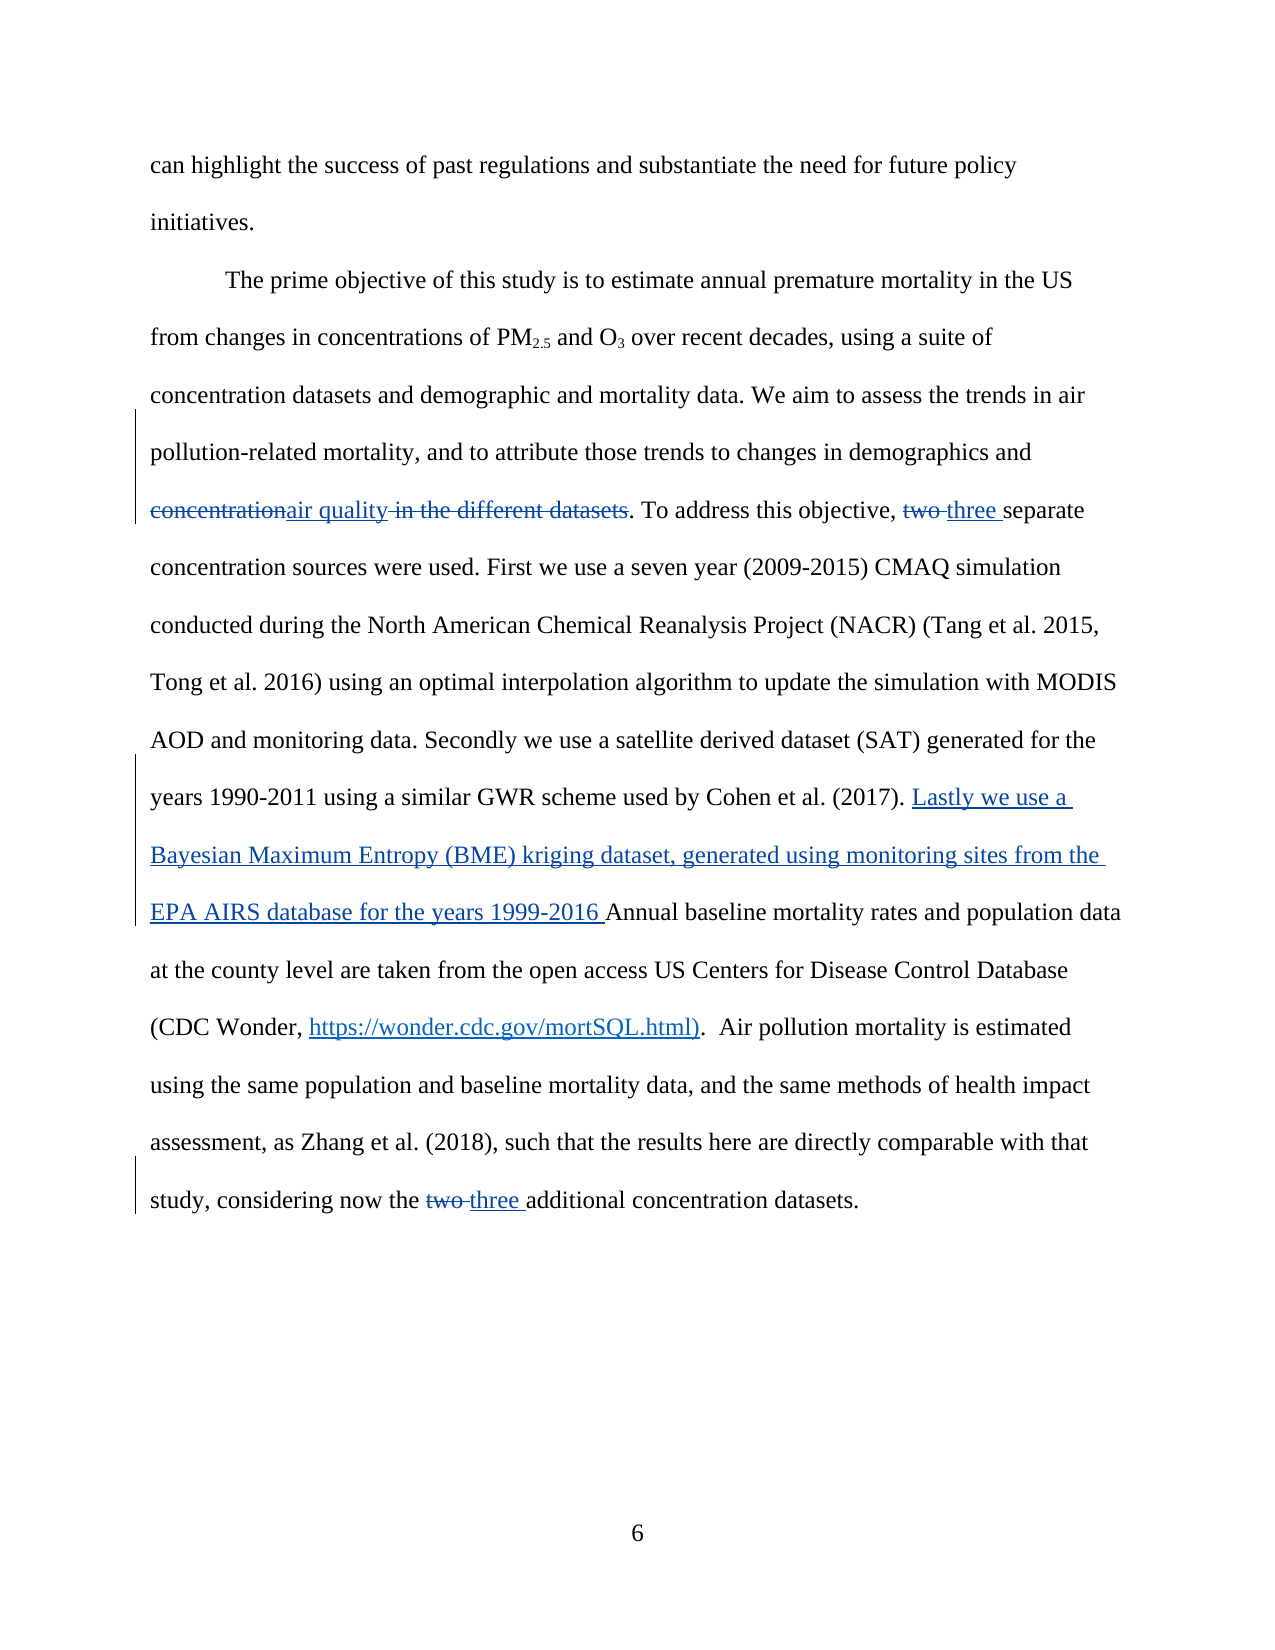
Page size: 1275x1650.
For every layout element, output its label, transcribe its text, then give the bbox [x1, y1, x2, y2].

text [150, 150, 1125, 236]
text The prime objective of this study is to estimate annual premature mortality in the US from changes in concentrations of PM2.5 and O3 over recent decades, using a suite of concentration datasets and demographic and mortality data. We aim to assess the trends in air pollution-related mortality, and to attribute those trends to changes in demographics and . To address this objective, separate concentration sources were used. First we use a seven year (2009-2015) CMAQ simulation conducted during the North American Chemical Reanalysis Project (NACR) (Tang et al. 2015, Tong et al. 2016) using an optimal interpolation algorithm to update the simulation with MODIS AOD and monitoring data. Secondly we use a satellite derived dataset (SAT) generated for the years 1990-2011 using a similar GWR scheme used by Cohen et al. (2017). Annual baseline mortality rates and population data at the county level are taken from the open access US Centers for Disease Control Database (CDC Wonder, https://wonder.cdc.gov/mortSQL.html). Air pollution mortality is estimated using the same population and baseline mortality data, and the same methods of health impact assessment, as Zhang et al. (2018), such that the results here are directly comparable with that study, considering now the additional concentration datasets. [150, 265, 1125, 1214]
